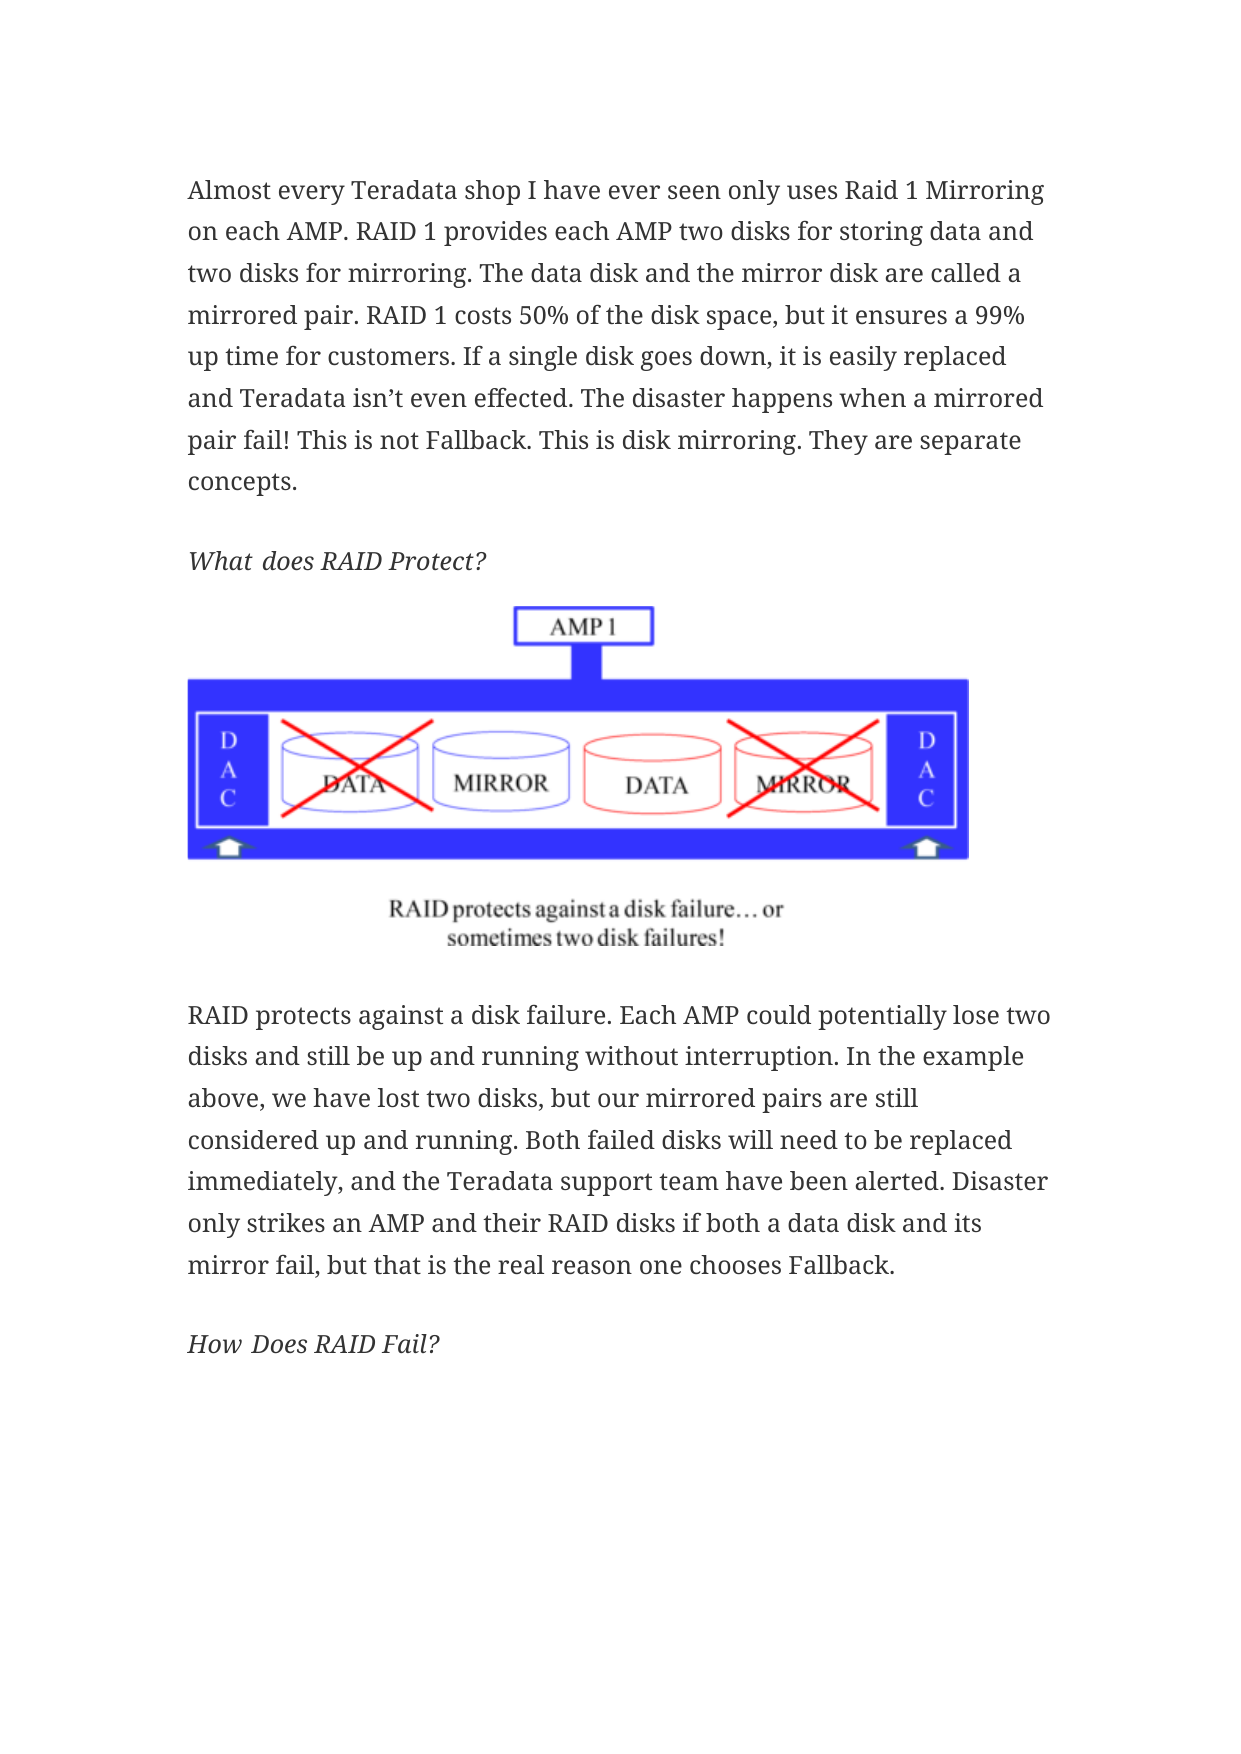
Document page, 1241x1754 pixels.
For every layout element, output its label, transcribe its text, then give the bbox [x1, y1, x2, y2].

text What does RAID Protect? [187, 539, 1053, 581]
picture [187, 606, 969, 946]
text How Does RAID Fail? [187, 1323, 1053, 1364]
text Almost every Teradata shop I have ever seen only uses Raid 1 Mirroring on each AMP. RAID 1 provides each AMP two disks for storing data and two disks for mirroring. The data disk and the mirror disk are called a mirrored pair. RAID 1 costs 50% of the disk space, but it ensures a 99% up time for customers. If a single disk goes down, it is easily replaced and Teradata isn’t even effected. The disaster happens when a mirrored pair fail! This is not Fallback. This is disk mirroring. They are separate concepts. [187, 169, 1053, 502]
text RAID protects against a disk failure. Each AMP could potentially lose two disks and still be up and running without interruption. In the example above, we have lost two disks, but our mirrored pairs are still considered up and running. Both failed disks will need to be replaced immediately, and the Teradata support team have been alerted. Disaster only strikes an AMP and their RAID disks if both a data disk and its mirror fail, but that is the real reason one chooses Fallback. [187, 994, 1053, 1285]
